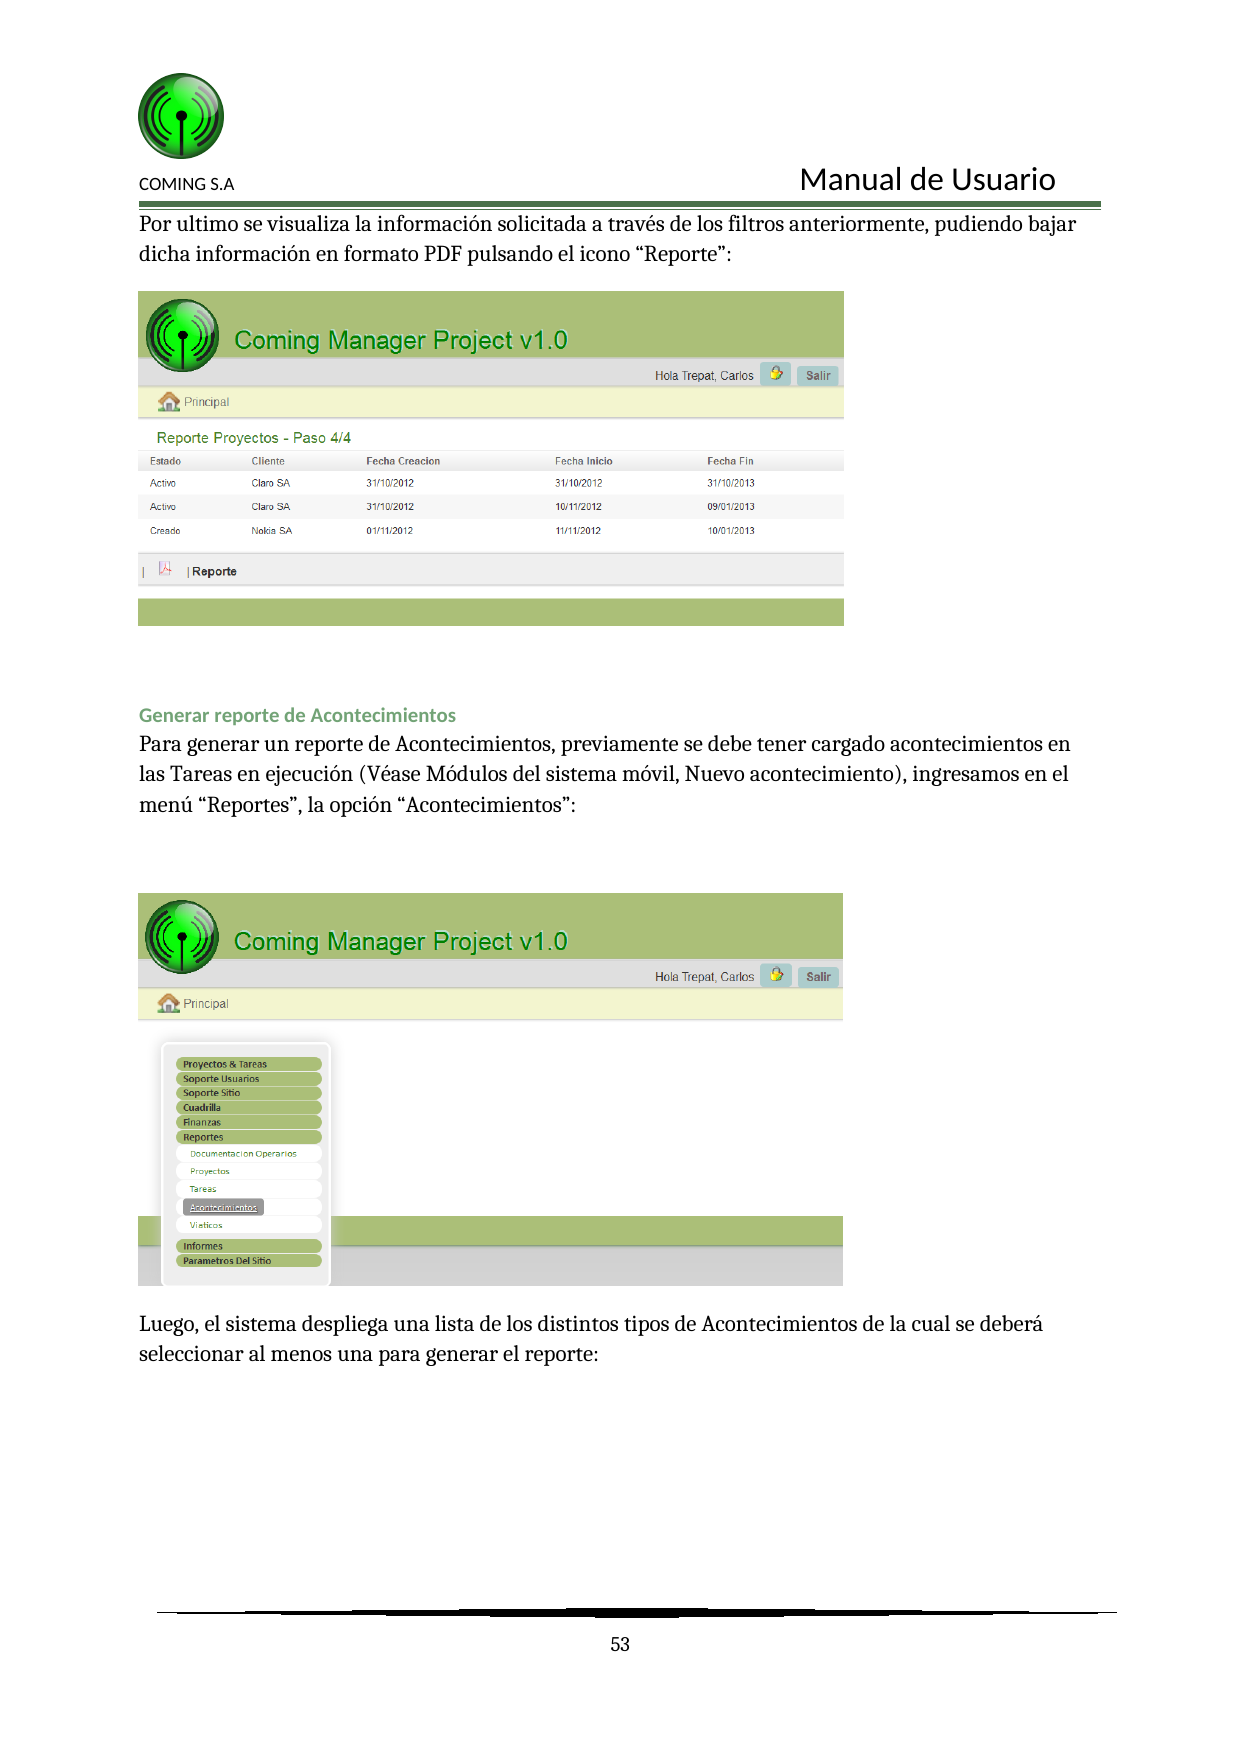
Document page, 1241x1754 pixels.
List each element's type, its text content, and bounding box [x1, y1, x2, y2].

text Por ultimo se visualiza la información solicitada a través de los filtros anteriormente, pudiendo bajar dicha información en formato PDF pulsando el icono “Reporte”: [139, 210, 1101, 267]
picture [138, 291, 844, 626]
subtitle Generar reporte de Acontecimientos [139, 702, 1101, 727]
text Luego, el sistema despliega una lista de los distintos tipos de Acontecimientos de la cual se deberá seleccionar al menos una para generar el reporte: [139, 1311, 1101, 1367]
picture [138, 893, 843, 1286]
picture [138, 73, 224, 159]
text Para generar un reporte de Acontecimientos, previamente se debe tener cargado acontecimientos en las Tareas en ejecución (Véase Módulos del sistema móvil, Nuevo acontecimiento), ingresamos en el menú “Reportes”, la opción “Acontecimientos”: [139, 731, 1101, 818]
